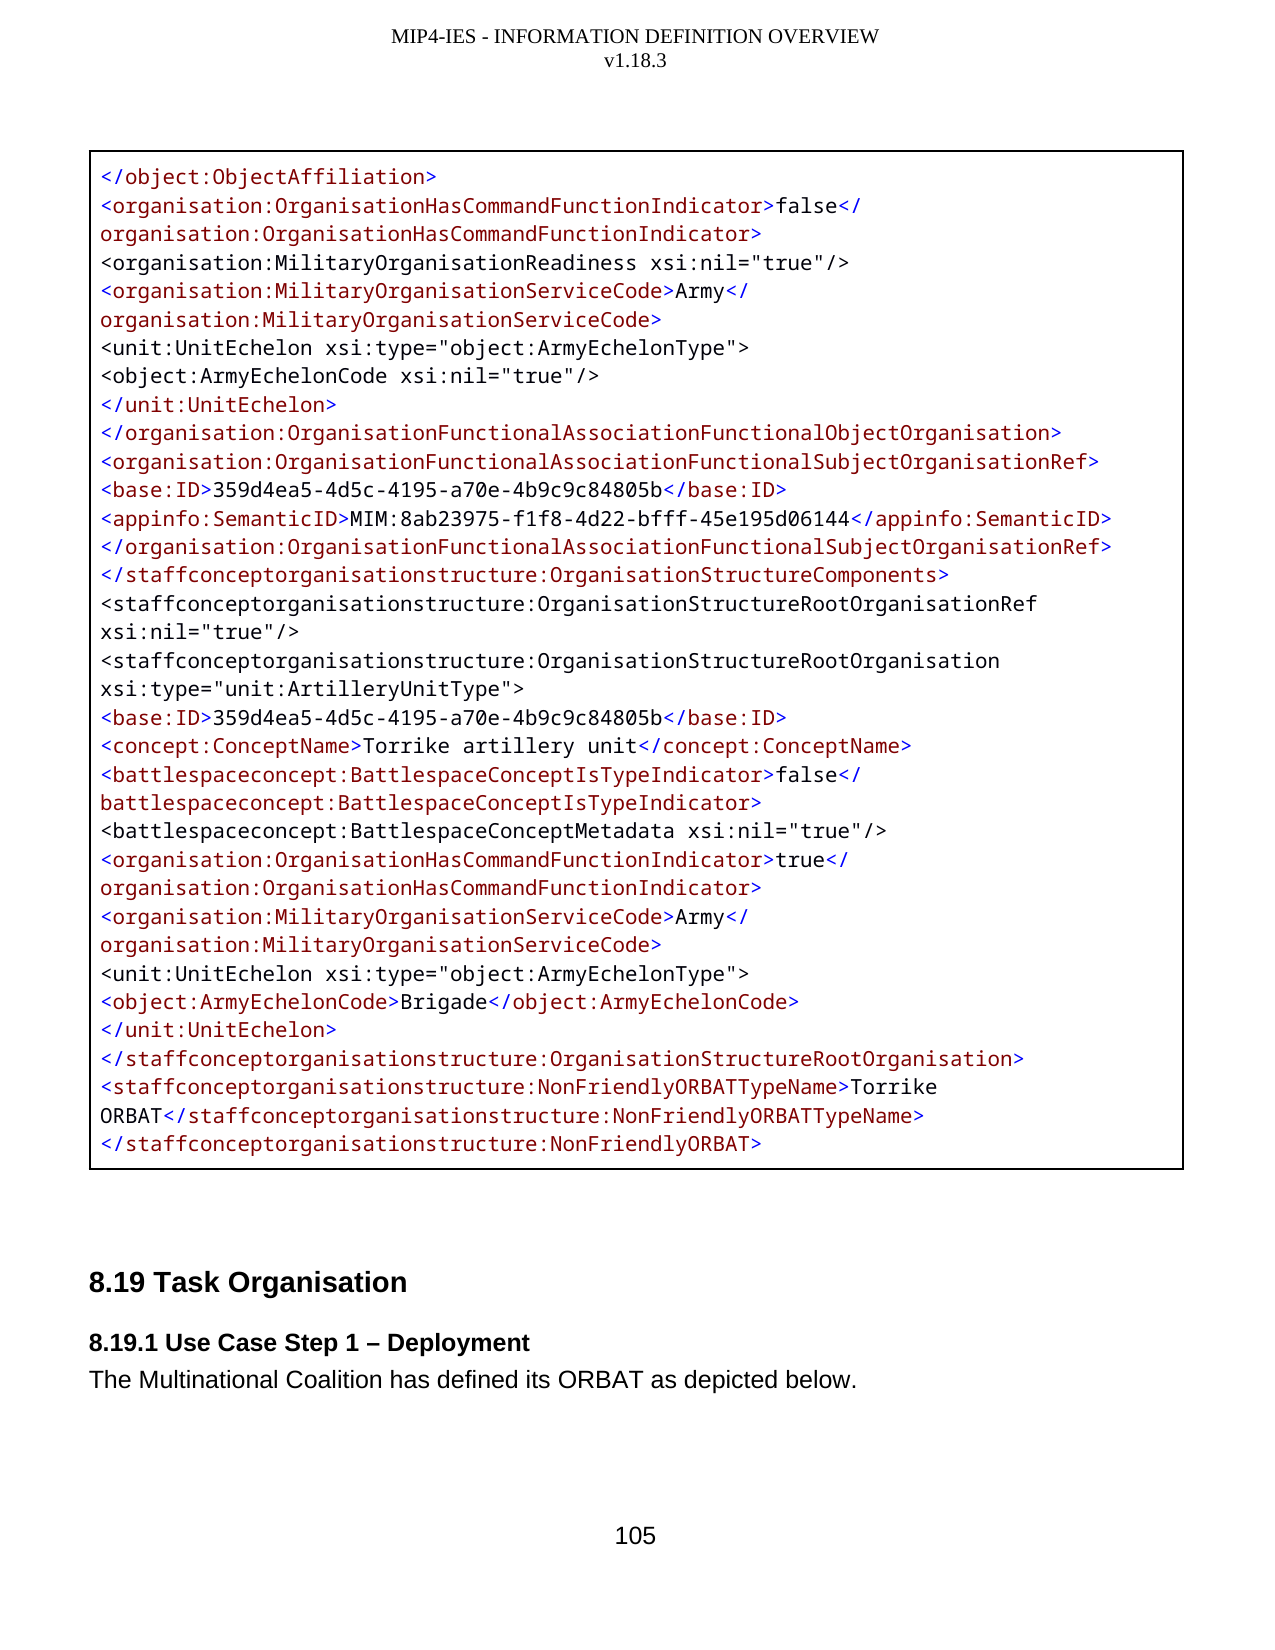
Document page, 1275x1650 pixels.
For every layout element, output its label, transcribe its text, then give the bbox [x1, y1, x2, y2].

subtitle 8.19.1 Use Case Step 1 – Deployment [88, 1328, 1182, 1357]
subtitle 8.19 Task Organisation [88, 1265, 1182, 1299]
text The Multinational Coalition has defined its ORBAT as depicted below. [88, 1365, 1182, 1394]
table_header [91, 152, 1182, 1168]
